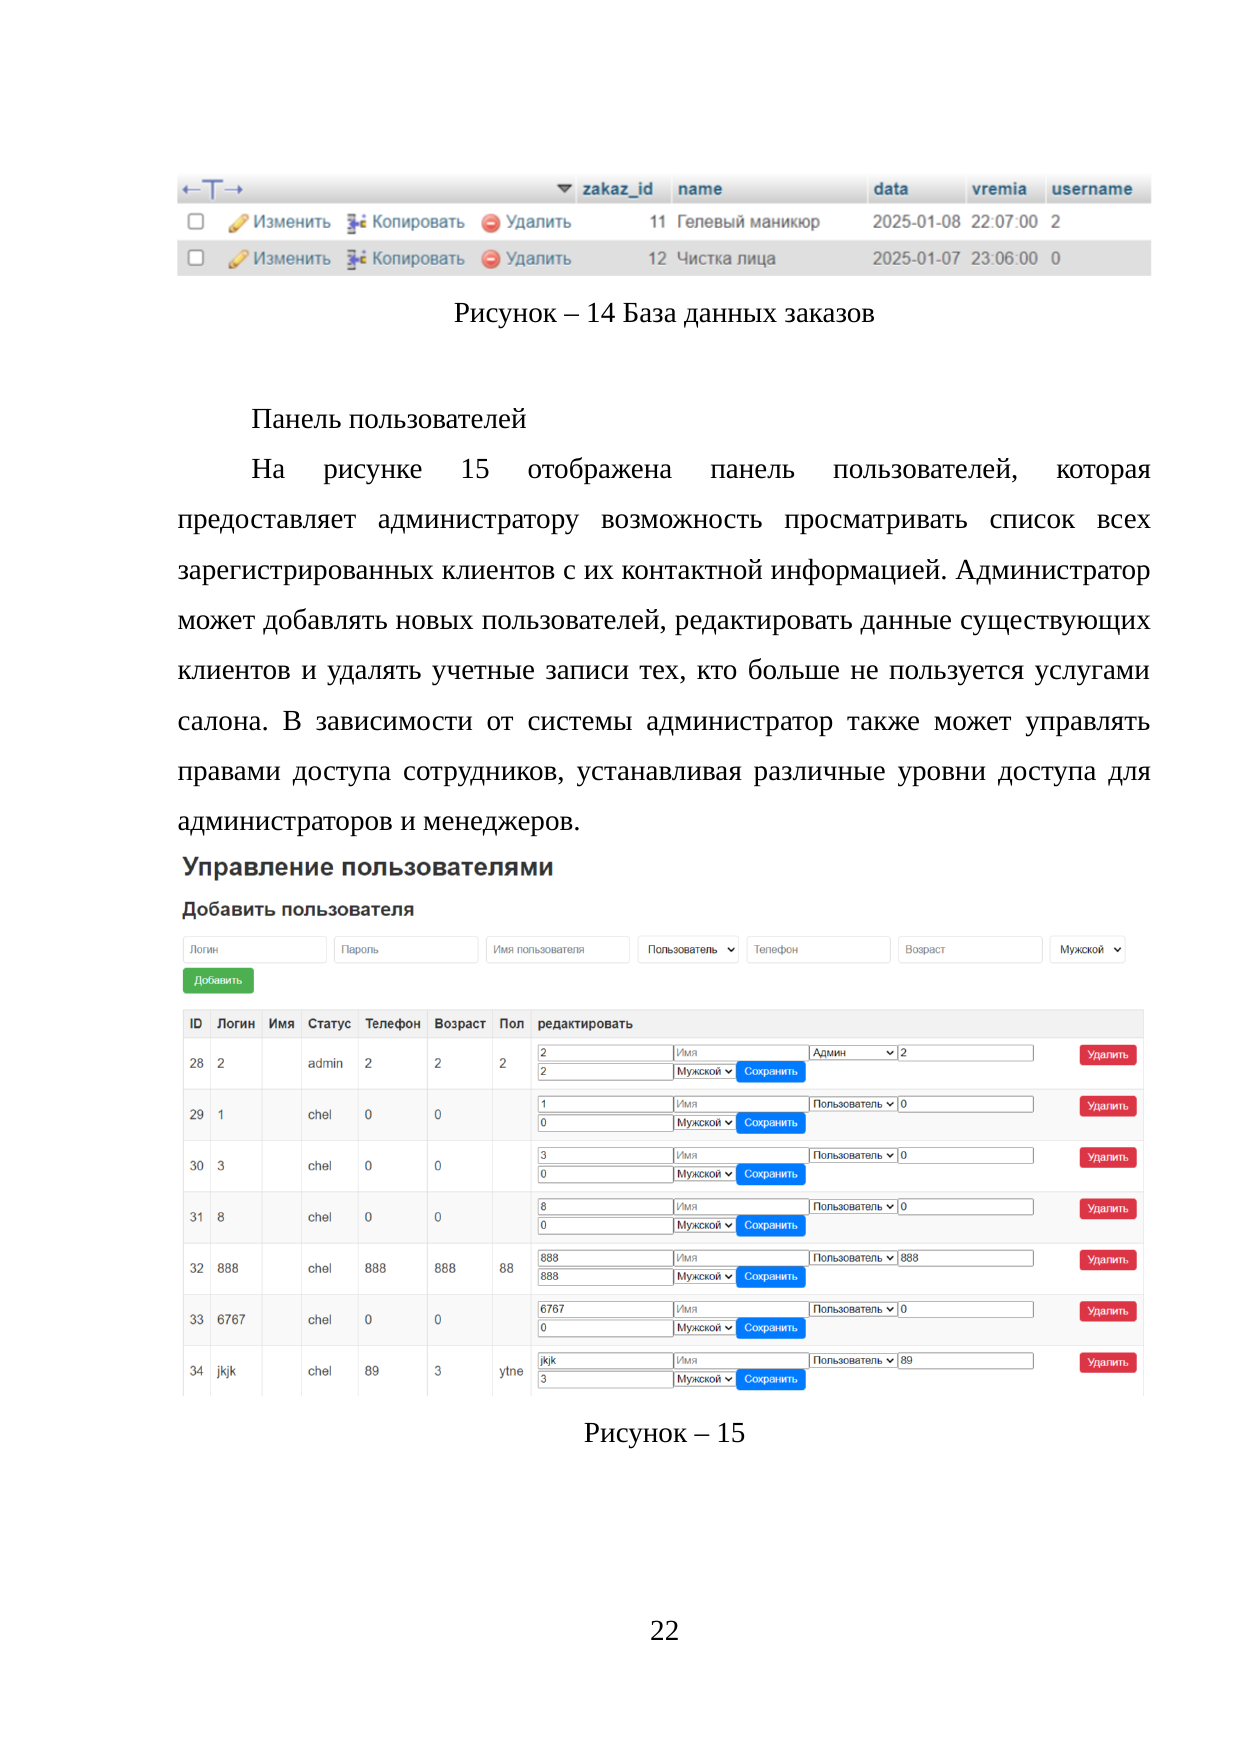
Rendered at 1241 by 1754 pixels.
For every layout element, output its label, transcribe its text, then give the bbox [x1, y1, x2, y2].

text Рисунок – 14 База данных заказов [177, 295, 1152, 329]
text На рисунке 15 отображена панель пользователей, которая предоставляет администратору возможность просматривать список всех зарегистрированных клиентов с их контактной информацией. Администратор может добавлять новых пользователей, редактировать данные существующих клиентов и удалять учетные записи тех, кто больше не пользуется услугами салона. В зависимости от системы администратор также может управлять правами доступа сотрудников, устанавливая различные уровни доступа для администраторов и менеджеров. [177, 451, 1152, 837]
text Рисунок – 15 [177, 1415, 1152, 1449]
picture [177, 171, 1152, 276]
text Панель пользователей [177, 401, 1152, 434]
picture [177, 853, 1152, 1396]
